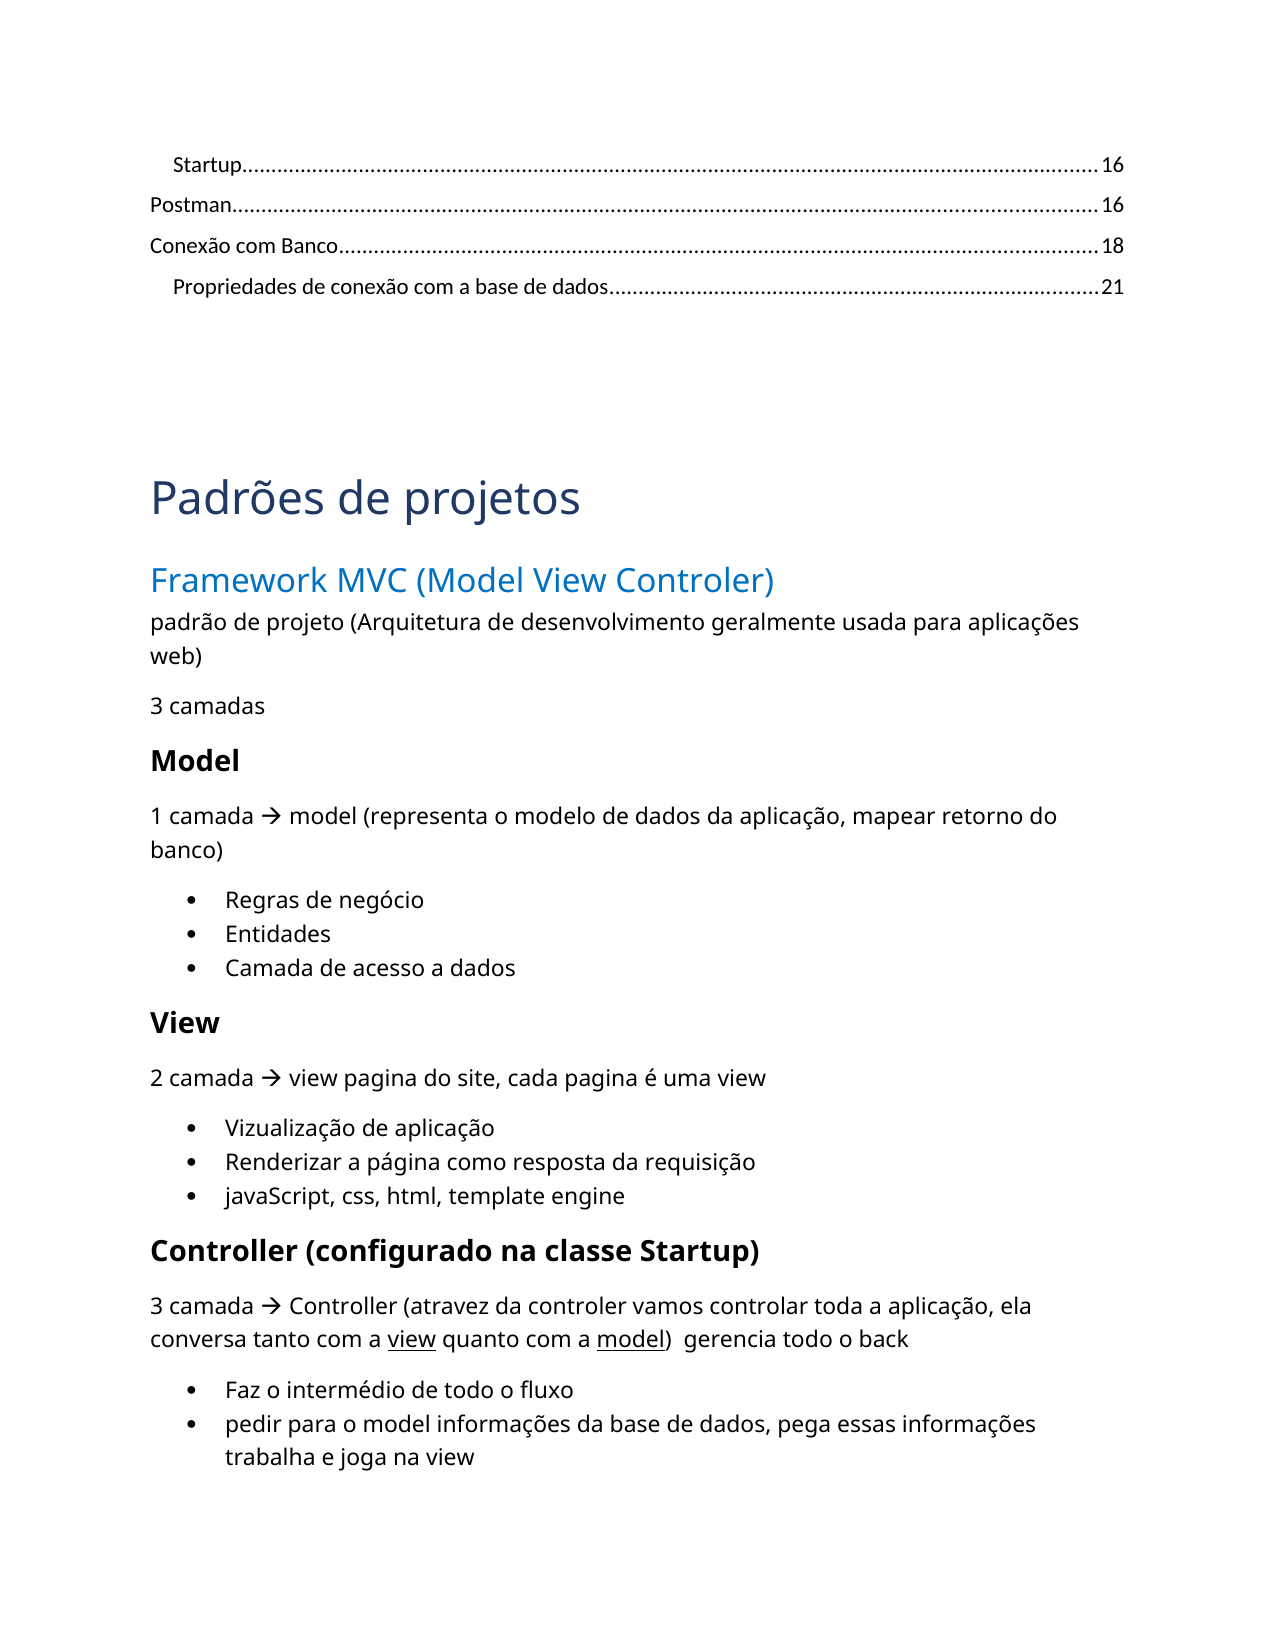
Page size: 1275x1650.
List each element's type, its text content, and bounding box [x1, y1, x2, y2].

text 3 camadas [150, 690, 1125, 722]
text View [150, 1002, 1125, 1042]
list pedir para o model informações da base de dados, pega essas informações trabalha e joga na view [187, 1407, 1125, 1472]
list Entidades [187, 918, 1125, 949]
text padrão de projeto (Arquitetura de desenvolvimento geralmente usada para aplicações web) [150, 606, 1125, 671]
list Camada de acesso a dados [187, 952, 1125, 983]
list Vizualização de aplicação [187, 1112, 1125, 1143]
text 3 camada Controller (atravez da controler vamos controlar toda a aplicação, ela conversa tanto com a view quanto com a model) gerencia todo o back [150, 1289, 1125, 1354]
list Renderizar a página como resposta da requisição [187, 1146, 1125, 1177]
subtitle Framework MVC (Model View Controler) [150, 557, 1125, 603]
text 1 camada model (representa o modelo de dados da aplicação, mapear retorno do banco) [150, 800, 1125, 865]
text Controller (configurado na classe Startup) [150, 1230, 1125, 1270]
list Faz o intermédio de todo o fluxo [187, 1374, 1125, 1405]
list javaScript, css, html, template engine [187, 1180, 1125, 1211]
subtitle Padrões de projetos [150, 466, 1125, 528]
text Model [150, 741, 1125, 780]
text 2 camada view pagina do site, cada pagina é uma view [150, 1062, 1125, 1093]
list Regras de negócio [187, 884, 1125, 916]
